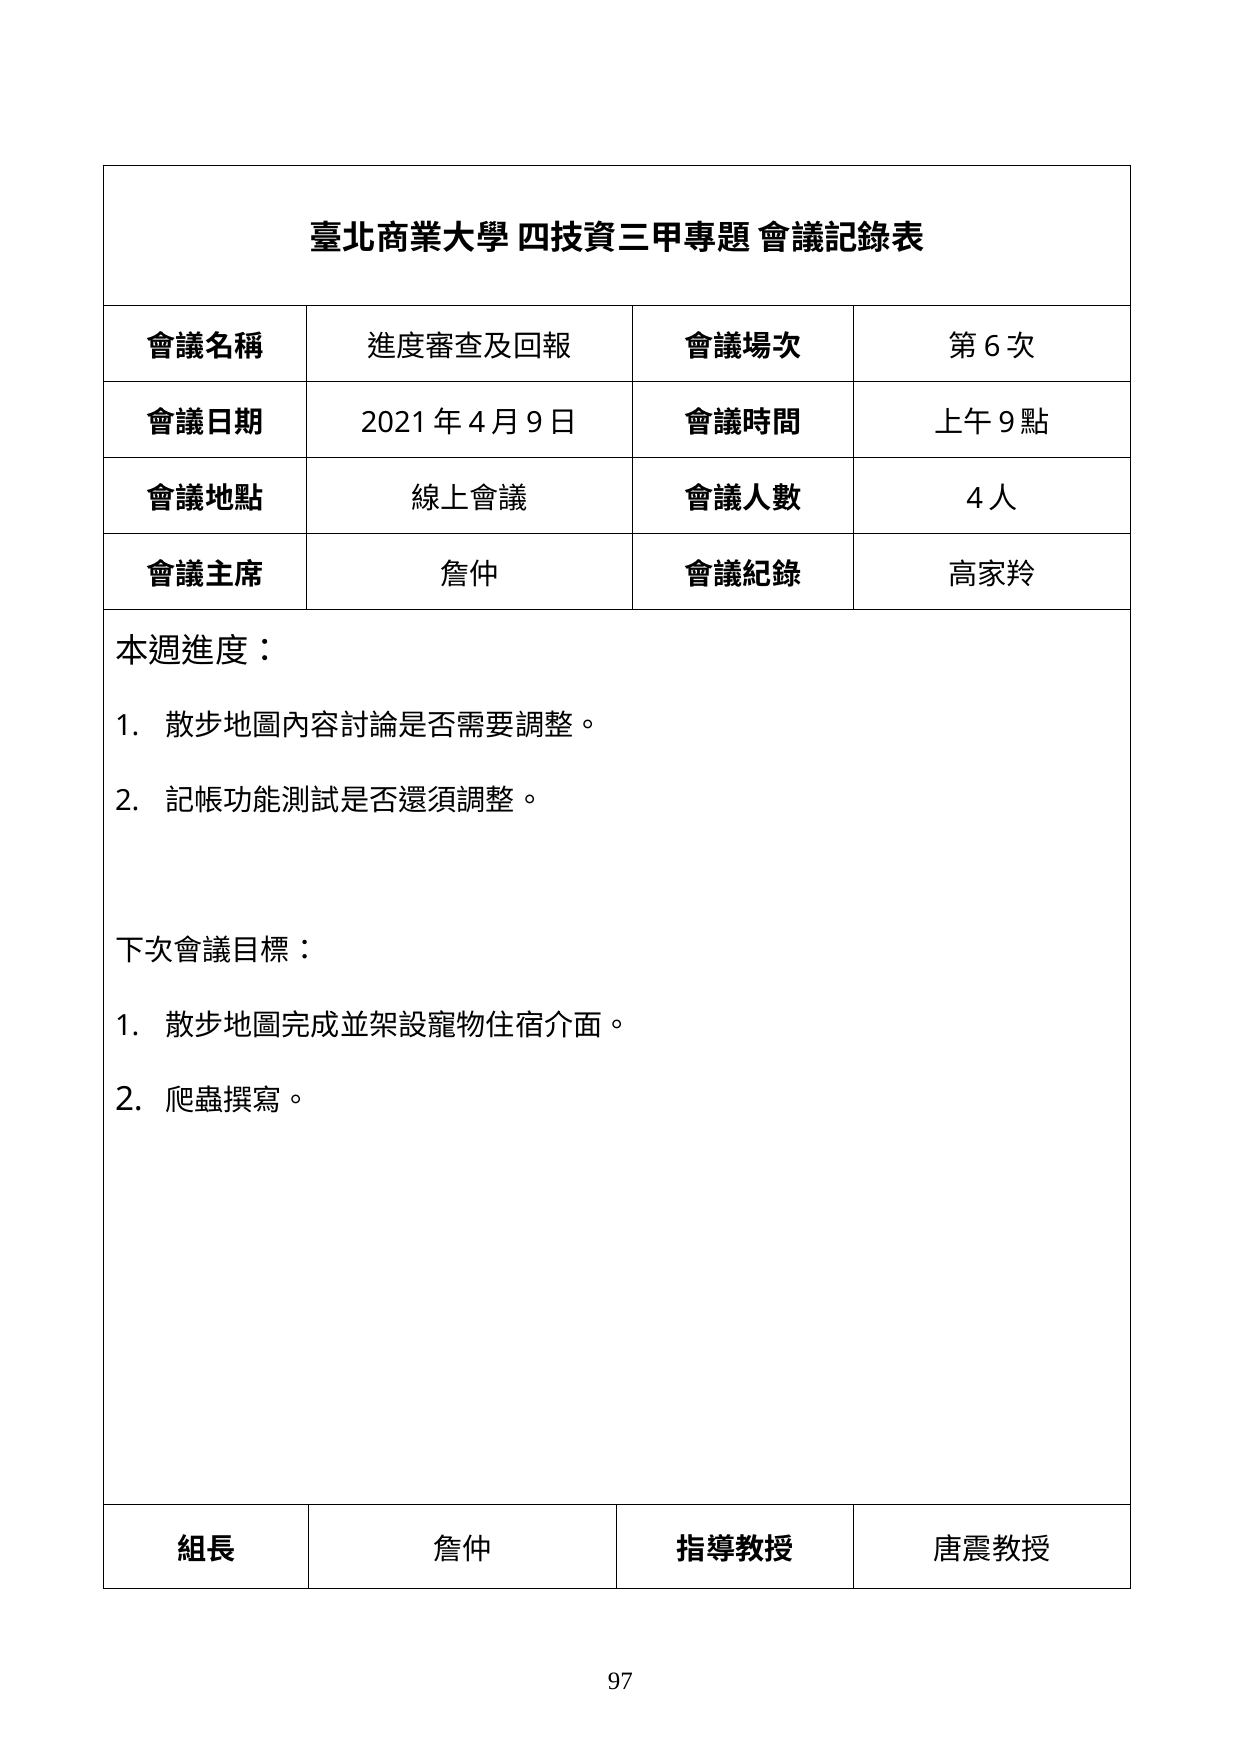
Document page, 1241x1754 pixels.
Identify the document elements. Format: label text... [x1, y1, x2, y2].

table_cell 4人 [854, 458, 1130, 533]
table_cell 會議日期 [104, 382, 306, 457]
table_cell 會議紀錄 [633, 534, 853, 609]
table_cell 本週進度： 散步地圖內容討論是否需要調整。 記帳功能測試是否還須調整。 下次會議目標： 散步地圖完成並架設寵物住宿介面。 爬蟲撰寫。 [104, 610, 1130, 1504]
table_cell 會議人數 [633, 458, 853, 533]
table_cell 詹仲 [309, 1505, 616, 1588]
table_header 臺北商業大學 四技資三甲專題 會議記錄表 [104, 166, 1130, 305]
table_cell 會議時間 [633, 382, 853, 457]
table_cell 上午9點 [854, 382, 1130, 457]
table_cell 2021年4月9日 [307, 382, 632, 457]
table_cell 進度審查及回報 [307, 306, 632, 381]
table_cell 指導教授 [617, 1505, 853, 1588]
table_cell 唐震教授 [854, 1505, 1130, 1588]
table_cell 會議名稱 [104, 306, 306, 381]
table_cell 第6次 [854, 306, 1130, 381]
table_cell 高家羚 [854, 534, 1130, 609]
table_cell 線上會議 [307, 458, 632, 533]
table_cell 會議主席 [104, 534, 306, 609]
table_cell 詹仲 [307, 534, 632, 609]
table_cell 組長 [104, 1505, 308, 1588]
table_cell 會議場次 [633, 306, 853, 381]
table_cell 會議地點 [104, 458, 306, 533]
